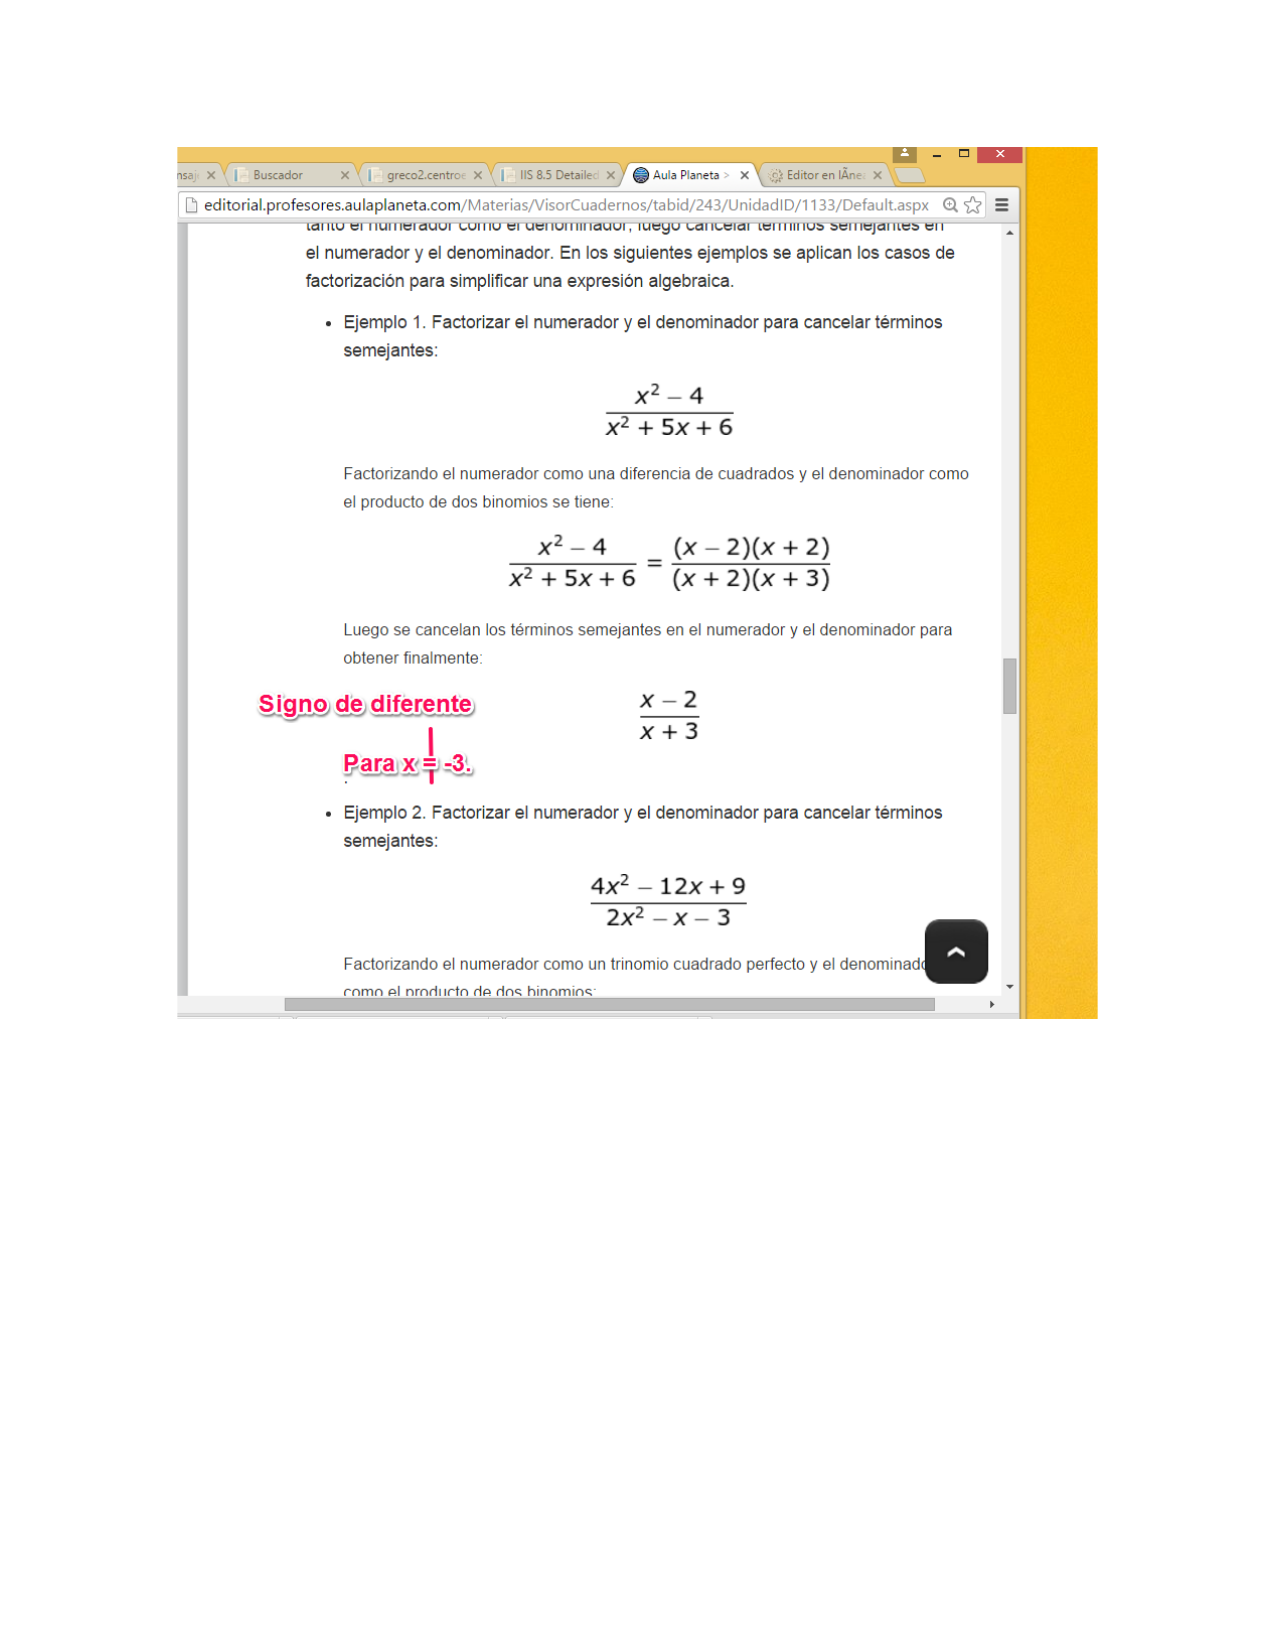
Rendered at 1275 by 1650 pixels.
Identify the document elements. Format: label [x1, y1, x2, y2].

picture [177, 147, 1098, 1019]
